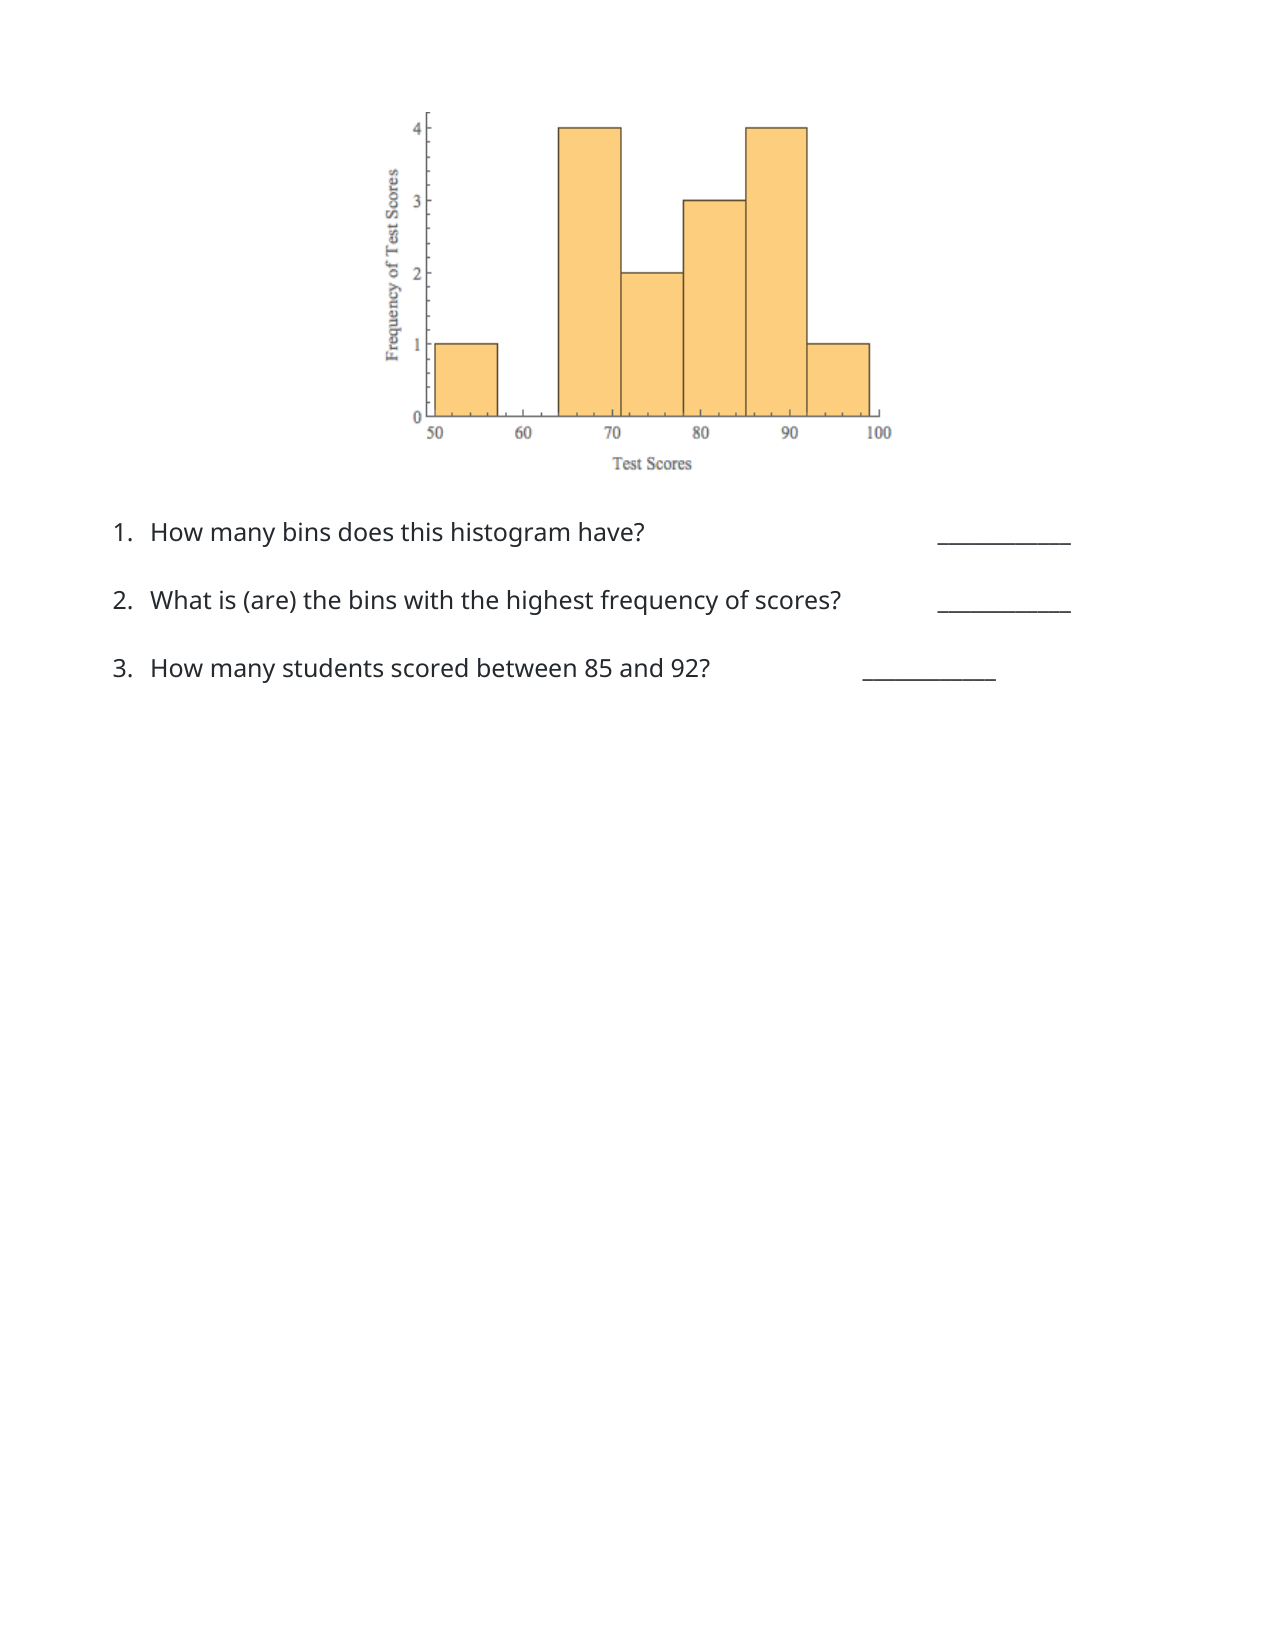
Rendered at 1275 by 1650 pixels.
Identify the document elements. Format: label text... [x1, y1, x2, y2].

list How many bins does this histogram have? ____________ [112, 515, 1162, 549]
picture [382, 112, 893, 476]
list What is (are) the bins with the highest frequency of scores? ____________ [112, 583, 1162, 617]
list How many students scored between 85 and 92? ____________ [112, 651, 1162, 685]
